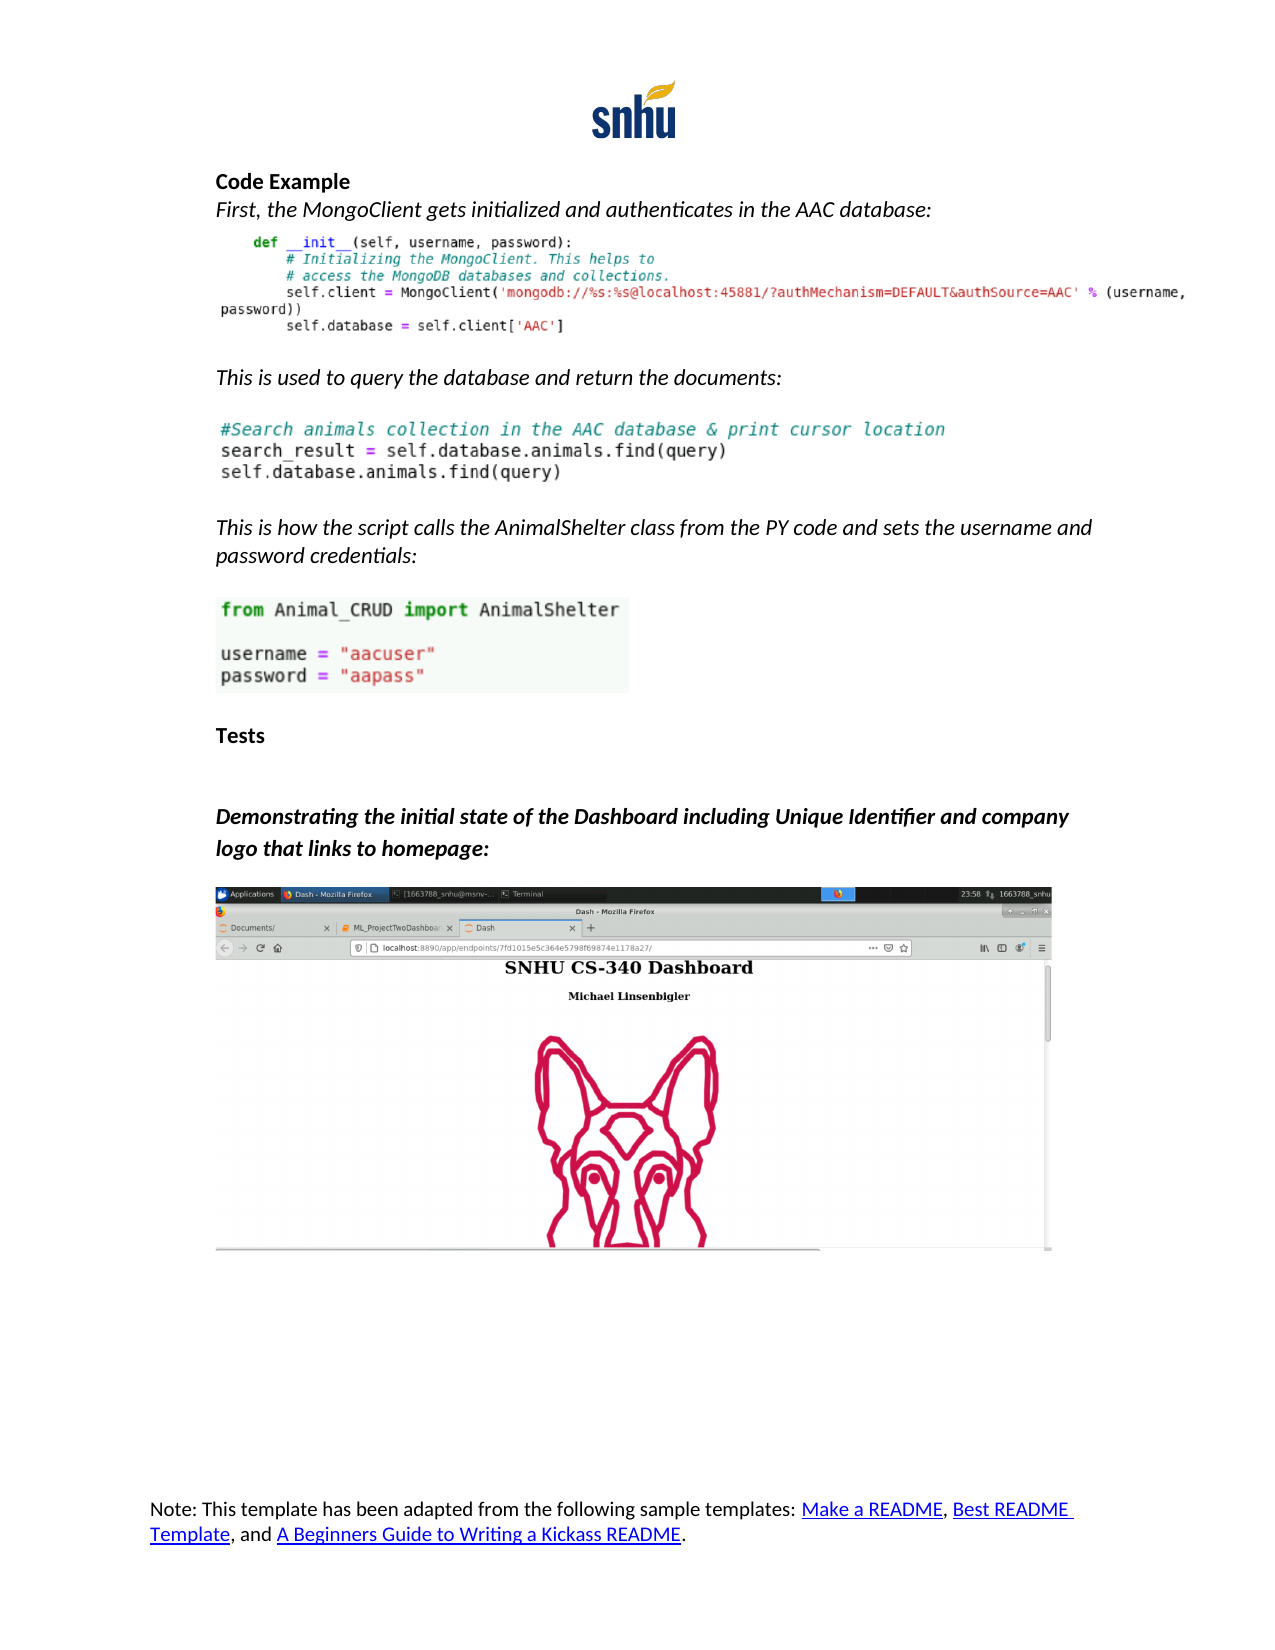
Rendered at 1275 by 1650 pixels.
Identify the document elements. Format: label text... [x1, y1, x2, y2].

picture [573, 75, 702, 147]
subtitle Tests [150, 721, 1125, 749]
text This is used to query the database and return the documents: [216, 363, 1125, 391]
text Demonstrating the initial state of the Dashboard including Unique Identifier and company logo that links to homepage: [216, 802, 1125, 862]
text password credentials: [216, 541, 1125, 569]
picture [215, 887, 1052, 1251]
picture [215, 419, 947, 485]
text This is how the script calls the AnimalShelter class from the PY code and sets the username and [216, 513, 1125, 541]
text First, the MongoClient gets initialized and authenticates in the AAC database: [216, 195, 1125, 223]
picture [215, 223, 1191, 335]
picture [215, 597, 630, 693]
subtitle Code Example [150, 167, 1125, 195]
